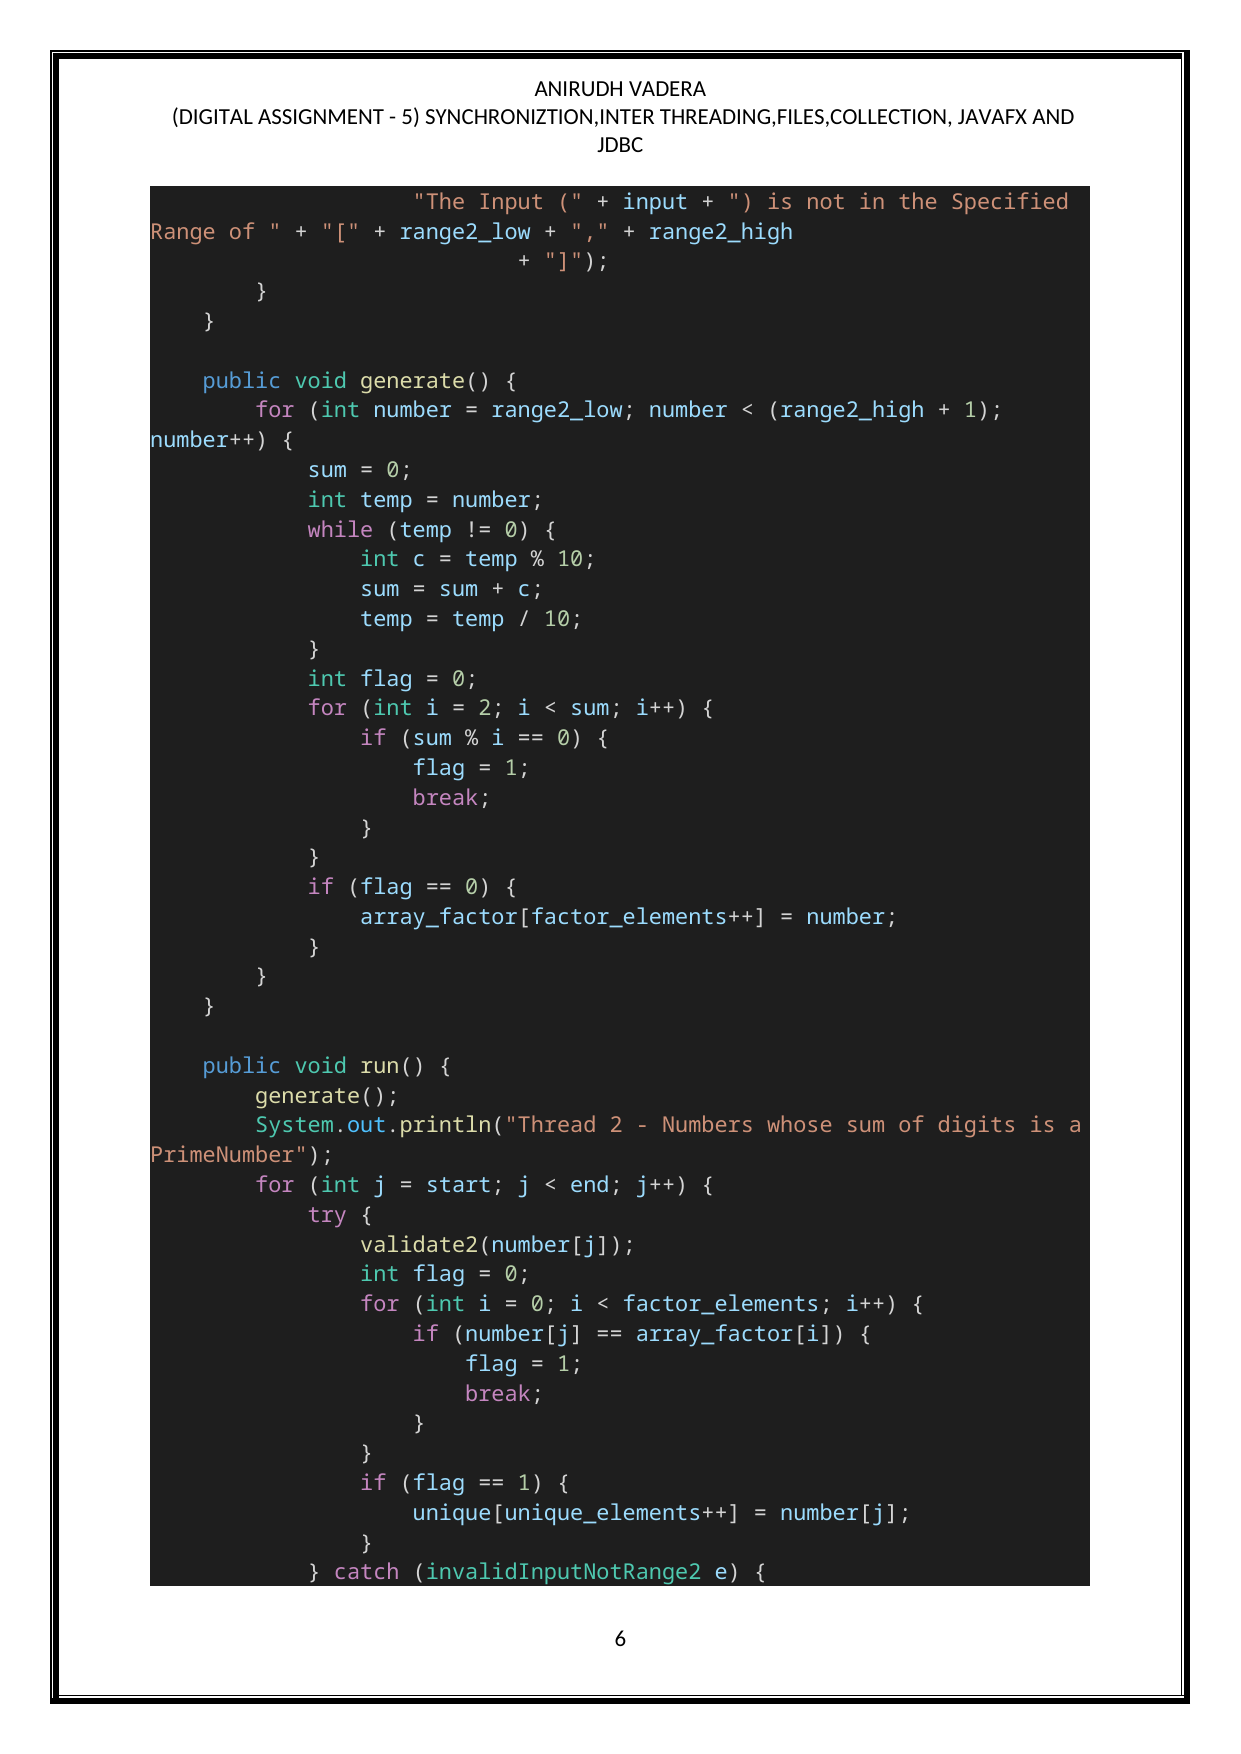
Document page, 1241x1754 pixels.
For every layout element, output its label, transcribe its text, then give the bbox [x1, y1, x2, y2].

text } [150, 960, 1090, 990]
text flag = 1; [150, 752, 1090, 782]
text int temp = number; [150, 484, 1090, 513]
text public void run() { [150, 1050, 1090, 1079]
text } [150, 811, 1090, 841]
text "The Input (" + input + ") is not in the Specified Range of " + "[" + range2_low + "," + range2_high [150, 186, 1090, 245]
text generate(); [150, 1079, 1090, 1109]
text } [150, 931, 1090, 960]
text int flag = 0; [150, 662, 1090, 692]
text flag = 1; [150, 1348, 1090, 1377]
text array_factor[factor_elements++] = number; [150, 901, 1090, 931]
text break; [150, 1377, 1090, 1407]
text if (flag == 1) { [150, 1467, 1090, 1497]
text } [150, 305, 1090, 335]
text } [150, 633, 1090, 662]
text sum = 0; [150, 454, 1090, 484]
text for (int number = range2_low; number < (range2_high + 1); number++) { [150, 394, 1090, 454]
text for (int i = 0; i < factor_elements; i++) { [150, 1288, 1090, 1318]
text temp = temp / 10; [150, 603, 1090, 633]
text unique[unique_elements++] = number[j]; [150, 1497, 1090, 1526]
text System.out.println("Thread 2 - Numbers whose sum of digits is a PrimeNumber"); [150, 1109, 1090, 1169]
text try { [150, 1199, 1090, 1228]
text if (flag == 0) { [150, 871, 1090, 901]
text public void generate() { [150, 364, 1090, 394]
text break; [150, 782, 1090, 811]
text int c = temp % 10; [150, 543, 1090, 573]
text } catch (invalidInputNotRange2 e) { [150, 1556, 1090, 1586]
text } [150, 841, 1090, 871]
text int flag = 0; [150, 1258, 1090, 1288]
text for (int i = 2; i < sum; i++) { [150, 692, 1090, 722]
text } [150, 1526, 1090, 1556]
text validate2(number[j]); [150, 1228, 1090, 1258]
text + "]"); [150, 245, 1090, 275]
text } [150, 275, 1090, 305]
text sum = sum + c; [150, 573, 1090, 603]
text } [150, 1437, 1090, 1467]
text } [150, 1407, 1090, 1437]
text if (number[j] == array_factor[i]) { [150, 1318, 1090, 1348]
text } [150, 990, 1090, 1020]
text for (int j = start; j < end; j++) { [150, 1169, 1090, 1199]
text if (sum % i == 0) { [150, 722, 1090, 752]
text while (temp != 0) { [150, 513, 1090, 543]
